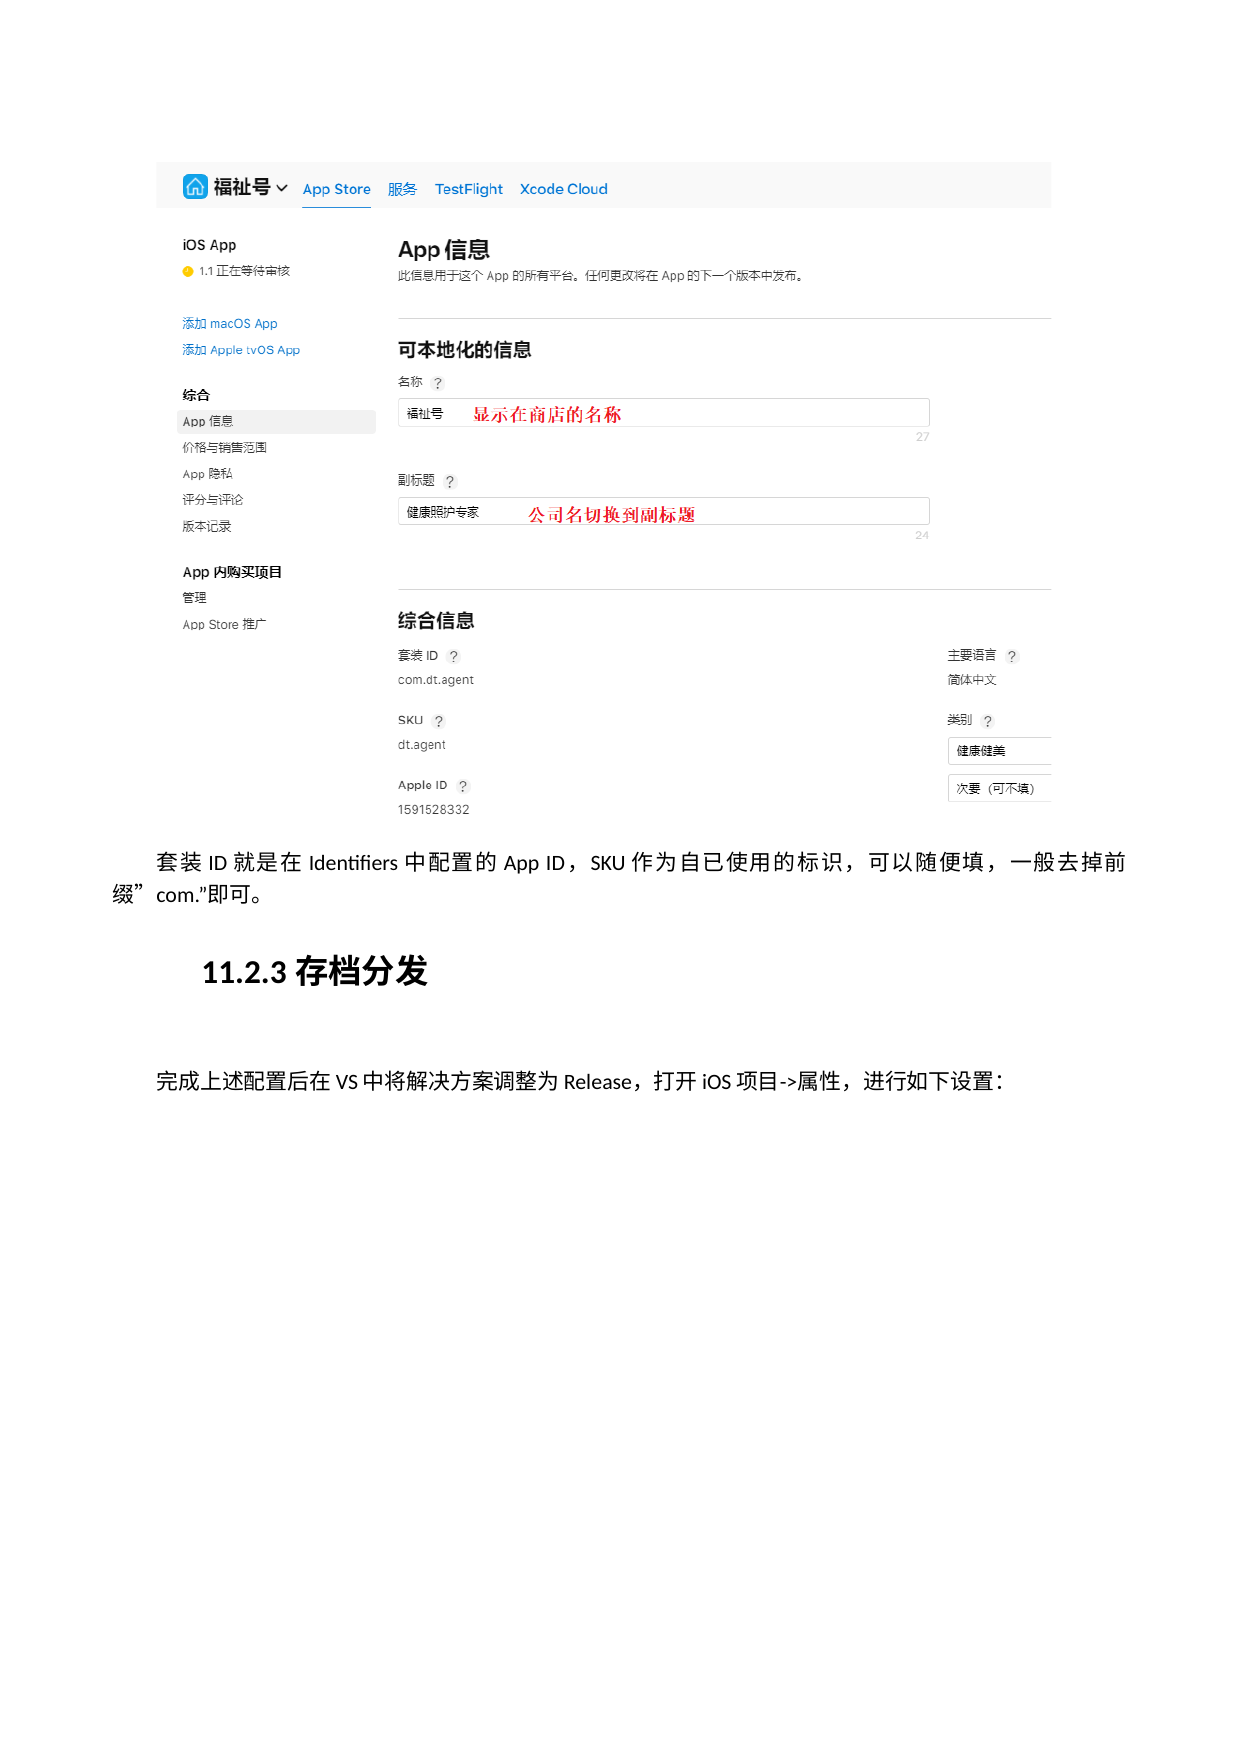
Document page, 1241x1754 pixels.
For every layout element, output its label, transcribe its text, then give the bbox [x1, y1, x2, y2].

text 套装ID就是在Identifiers中配置的App ID，SKU作为自已使用的标识，可以随便填，一般去掉前缀”com.”即可。 [112, 844, 1128, 909]
text 完成上述配置后在VS中将解决方案调整为Release，打开iOS项目->属性，进行如下设置： [112, 1064, 1128, 1096]
subtitle 存档分发 [201, 937, 1128, 1002]
picture [156, 162, 1052, 833]
